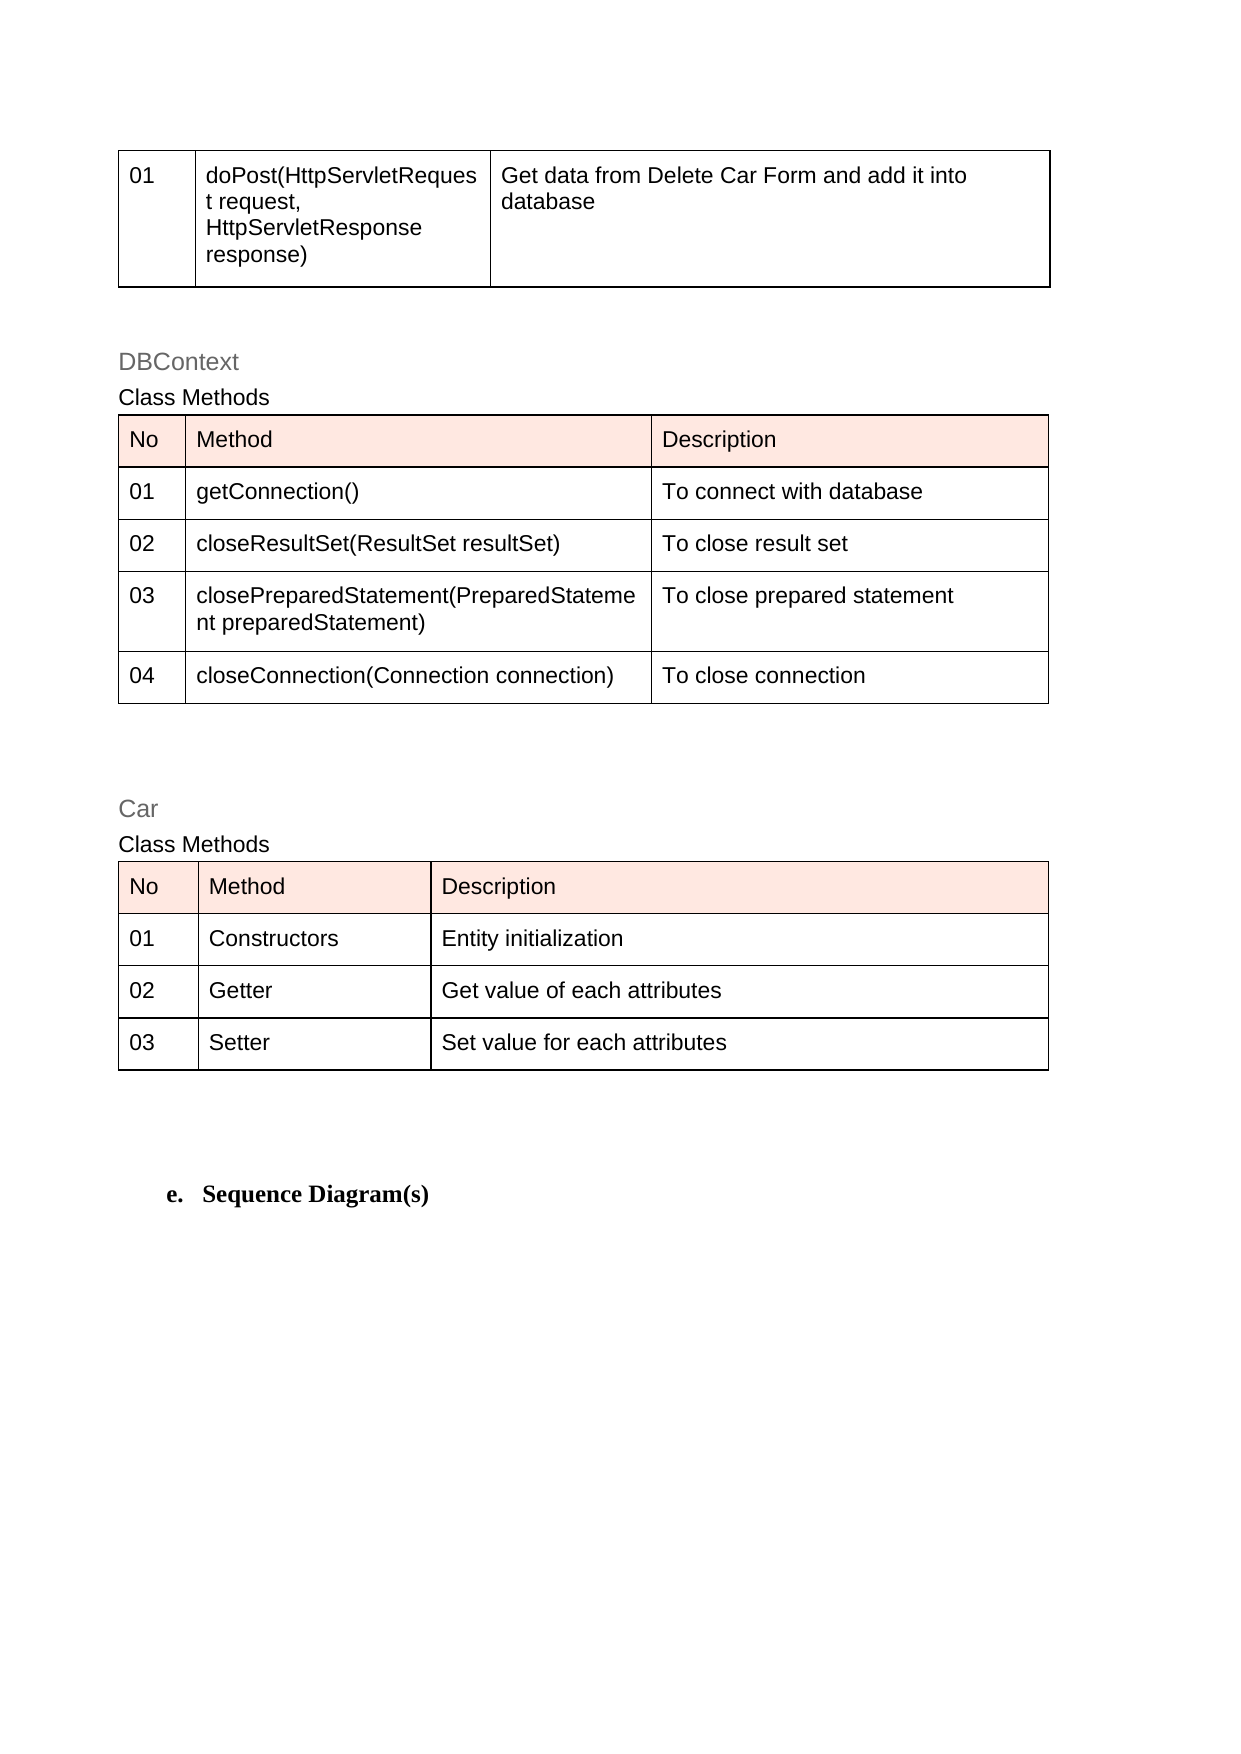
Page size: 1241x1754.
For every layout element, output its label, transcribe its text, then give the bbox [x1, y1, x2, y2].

table_cell 01 [119, 914, 198, 965]
table_cell To close result set [652, 520, 1048, 571]
table_cell 03 [119, 1019, 198, 1069]
table_cell Getter [199, 966, 430, 1017]
table_cell Entity initialization [432, 914, 1048, 965]
table_cell Get value of each attributes [432, 966, 1048, 1017]
table_cell 02 [119, 966, 198, 1017]
table_cell To close prepared statement [652, 572, 1048, 651]
table_cell closeResultSet(ResultSet resultSet) [186, 520, 651, 571]
table_cell Constructors [199, 914, 430, 965]
text Class Methods [118, 384, 1090, 411]
text e. Sequence Diagram(s) [166, 1179, 1090, 1208]
table_cell 02 [119, 520, 185, 571]
subtitle DBContext [118, 347, 1090, 376]
table_cell 04 [119, 652, 185, 703]
table_cell closePreparedStatement(PreparedStatement preparedStatement) [186, 572, 651, 651]
table_cell Set value for each attributes [432, 1019, 1048, 1069]
table_cell 03 [119, 572, 185, 651]
table_cell 01 [119, 151, 195, 286]
table_cell To connect with database [652, 468, 1048, 518]
subtitle Car [118, 794, 1090, 822]
table_header No [119, 862, 198, 913]
table_cell getConnection() [186, 468, 651, 518]
table_cell doPost(HttpServletRequest request, HttpServletResponse response) [196, 151, 490, 286]
table_cell 01 [119, 468, 185, 518]
table_header Description [432, 862, 1048, 913]
text Class Methods [118, 831, 1090, 857]
table_cell Get data from Delete Car Form and add it into database [491, 151, 1049, 286]
table_header No [119, 416, 185, 466]
table_header Method [199, 862, 430, 913]
table_cell To close connection [652, 652, 1048, 703]
table_header Description [652, 416, 1048, 466]
table_header Method [186, 416, 651, 466]
table_cell closeConnection(Connection connection) [186, 652, 651, 703]
table_cell Setter [199, 1019, 430, 1069]
